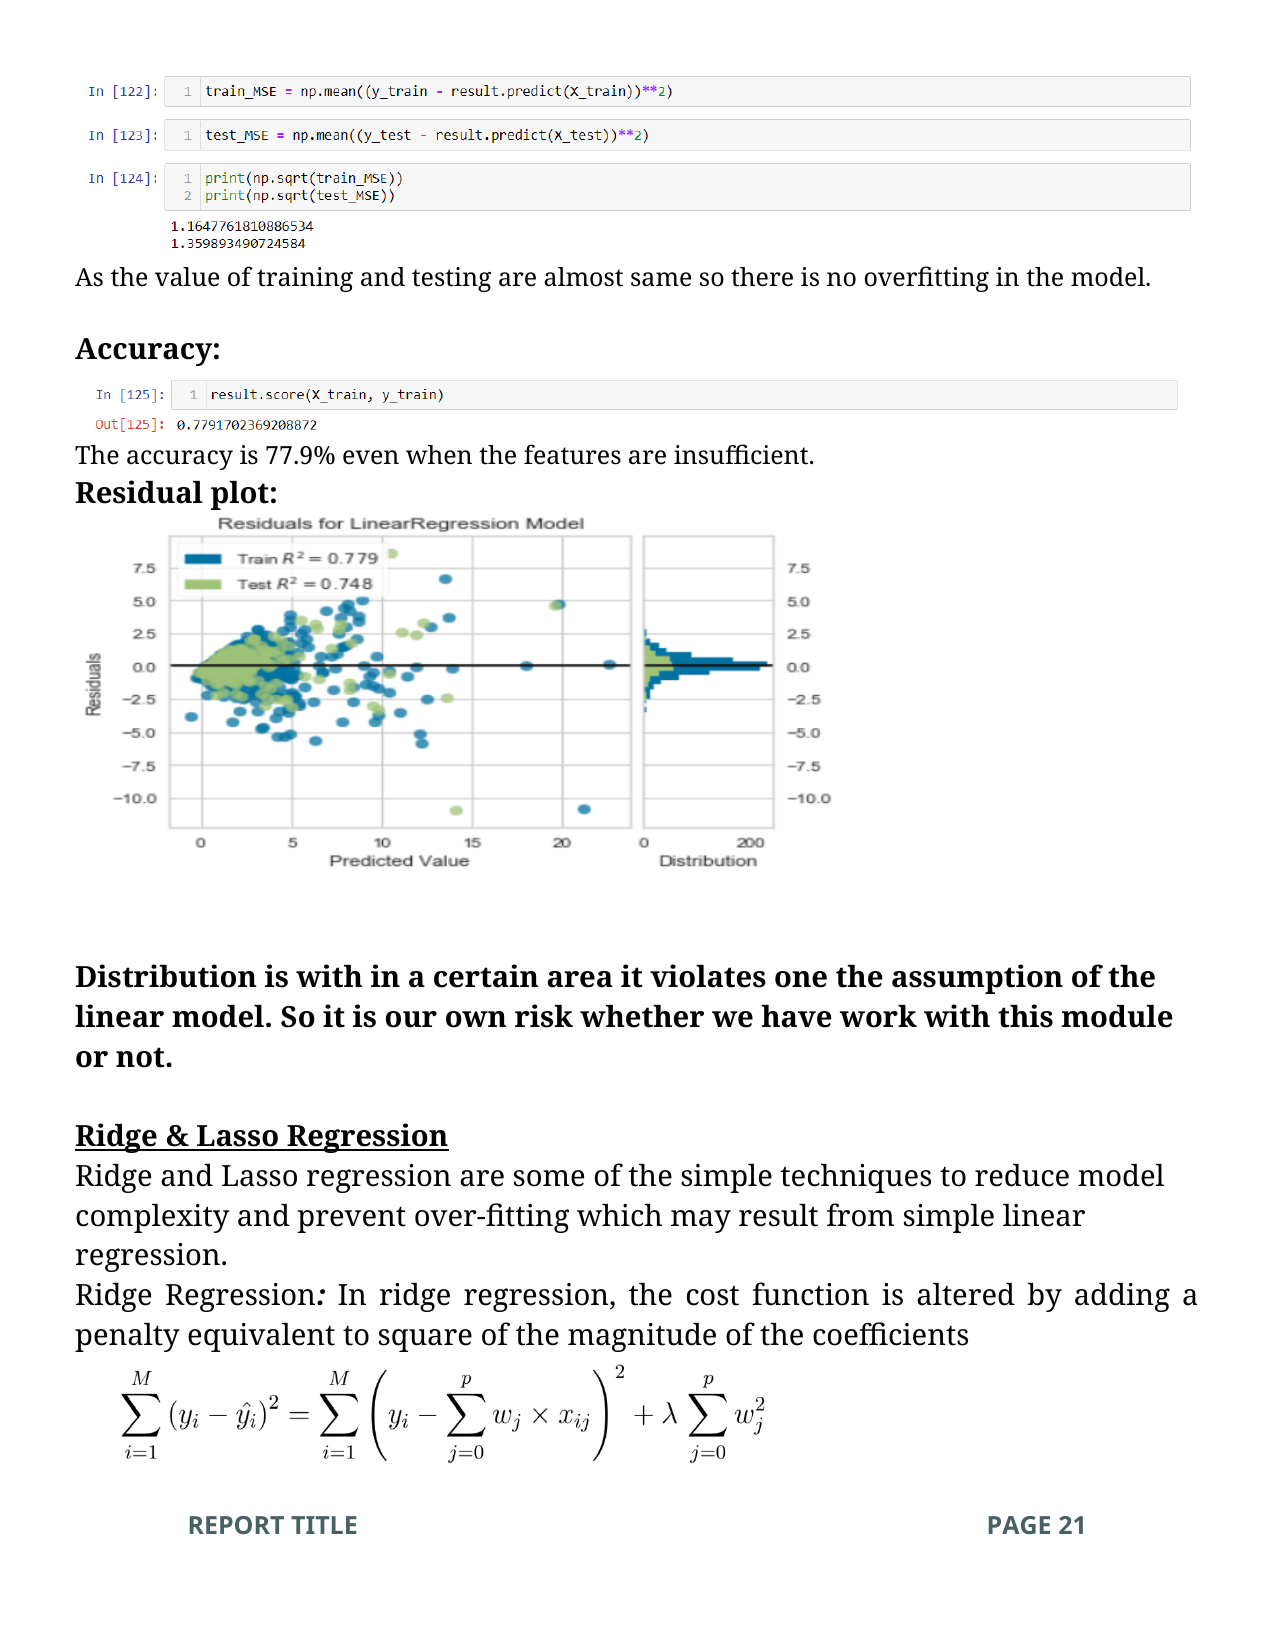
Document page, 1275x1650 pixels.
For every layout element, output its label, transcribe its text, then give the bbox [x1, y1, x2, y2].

text Ridge Regression: In ridge regression, the cost function is altered by adding a penalty equivalent to square of the magnitude of the coefficients [75, 1274, 1200, 1354]
text Accuracy: [75, 328, 1200, 368]
picture [75, 367, 1199, 438]
text Distribution is with in a certain area it violates one the assumption of the linear model. So it is our own risk whether we have work with this module or not. [75, 957, 1200, 1076]
text Ridge & Lasso Regression [75, 1116, 1200, 1155]
picture [75, 1353, 820, 1472]
picture [75, 511, 872, 878]
text Residual plot: [75, 472, 1200, 512]
text The accuracy is 77.9% even when the features are insufficient. [75, 438, 1200, 472]
text As the value of training and testing are almost same so there is no overfitting in the model. [75, 260, 1200, 294]
text Ridge and Lasso regression are some of the simple techniques to reduce model complexity and prevent over-fitting which may result from simple linear regression. [75, 1155, 1200, 1274]
picture [75, 75, 1200, 260]
